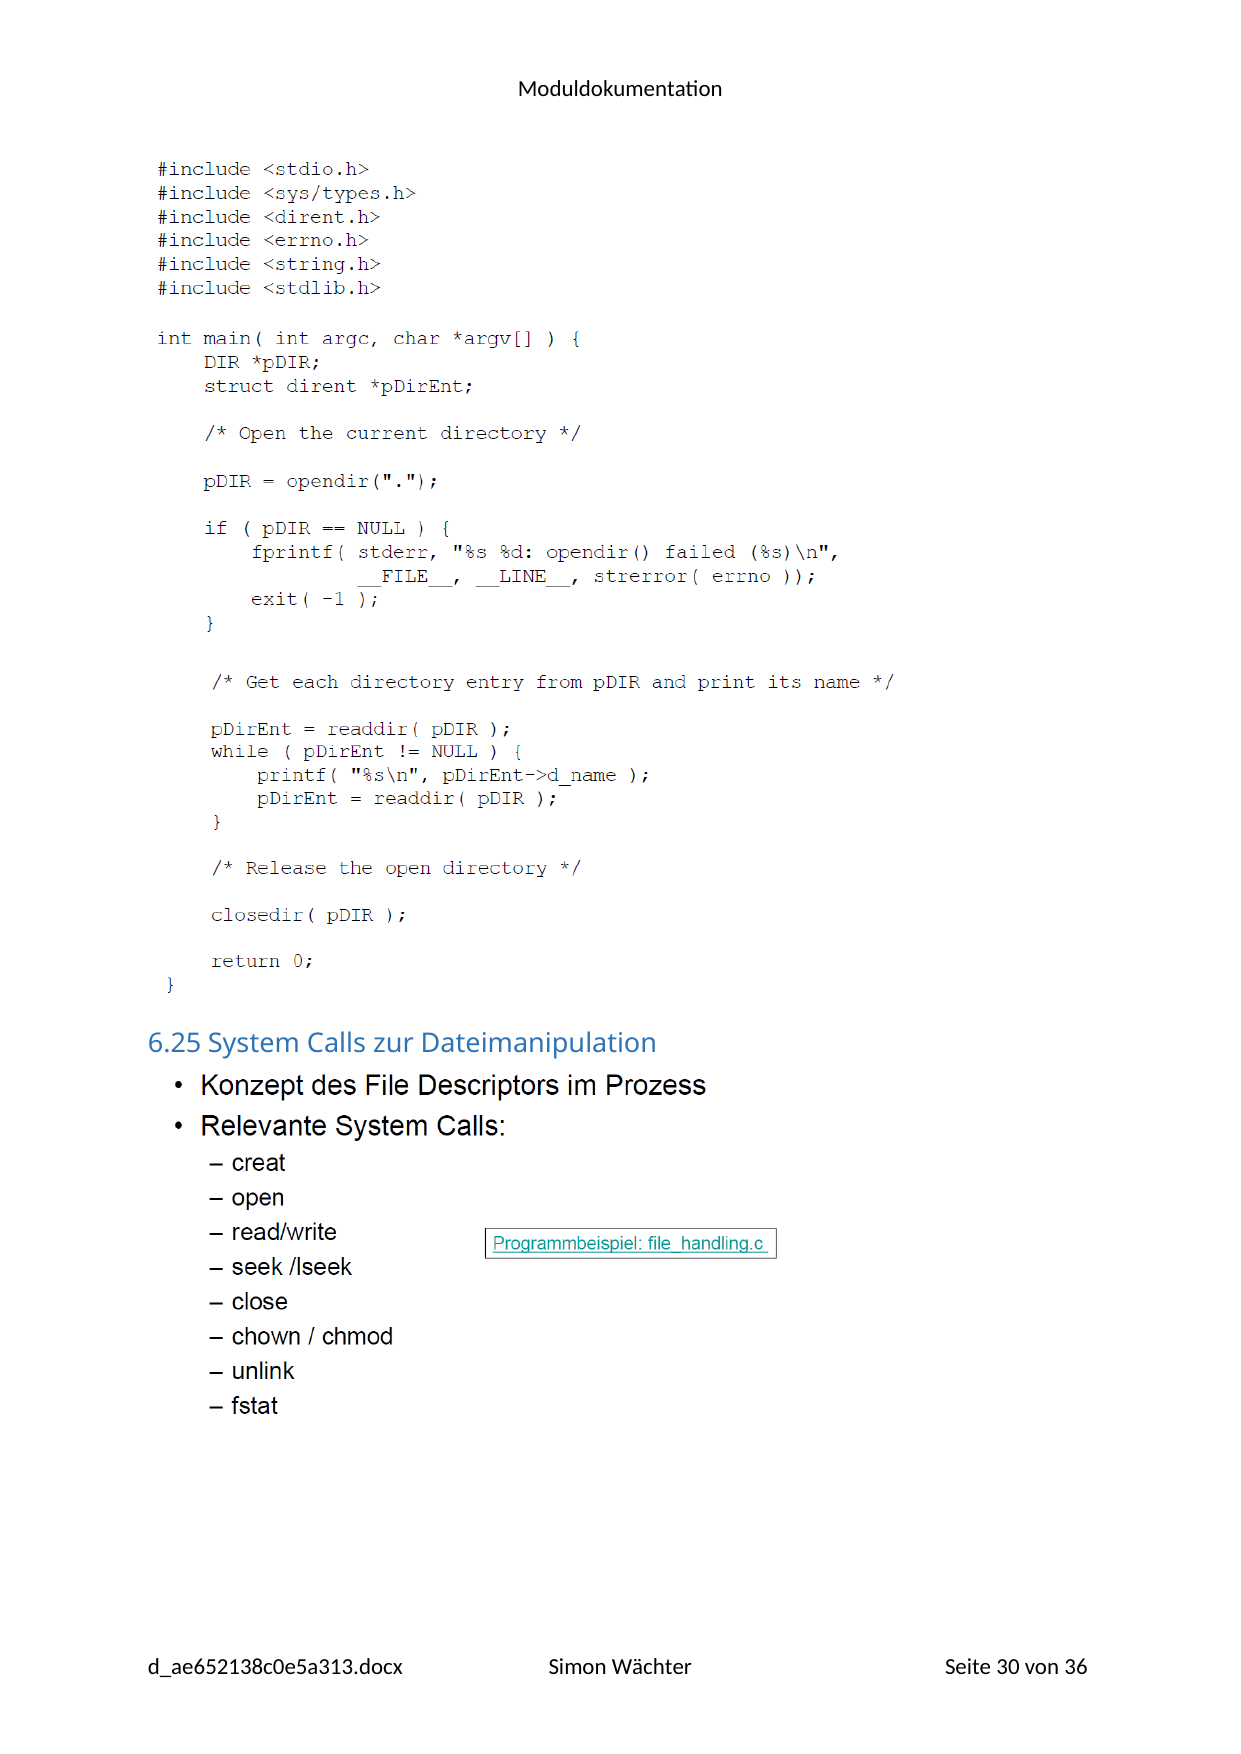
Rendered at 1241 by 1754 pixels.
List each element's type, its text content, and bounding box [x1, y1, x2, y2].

picture [147, 147, 1093, 644]
picture [147, 662, 1093, 1005]
subtitle System Calls zur Dateimanipulation [148, 1024, 1093, 1061]
picture [147, 1063, 826, 1422]
